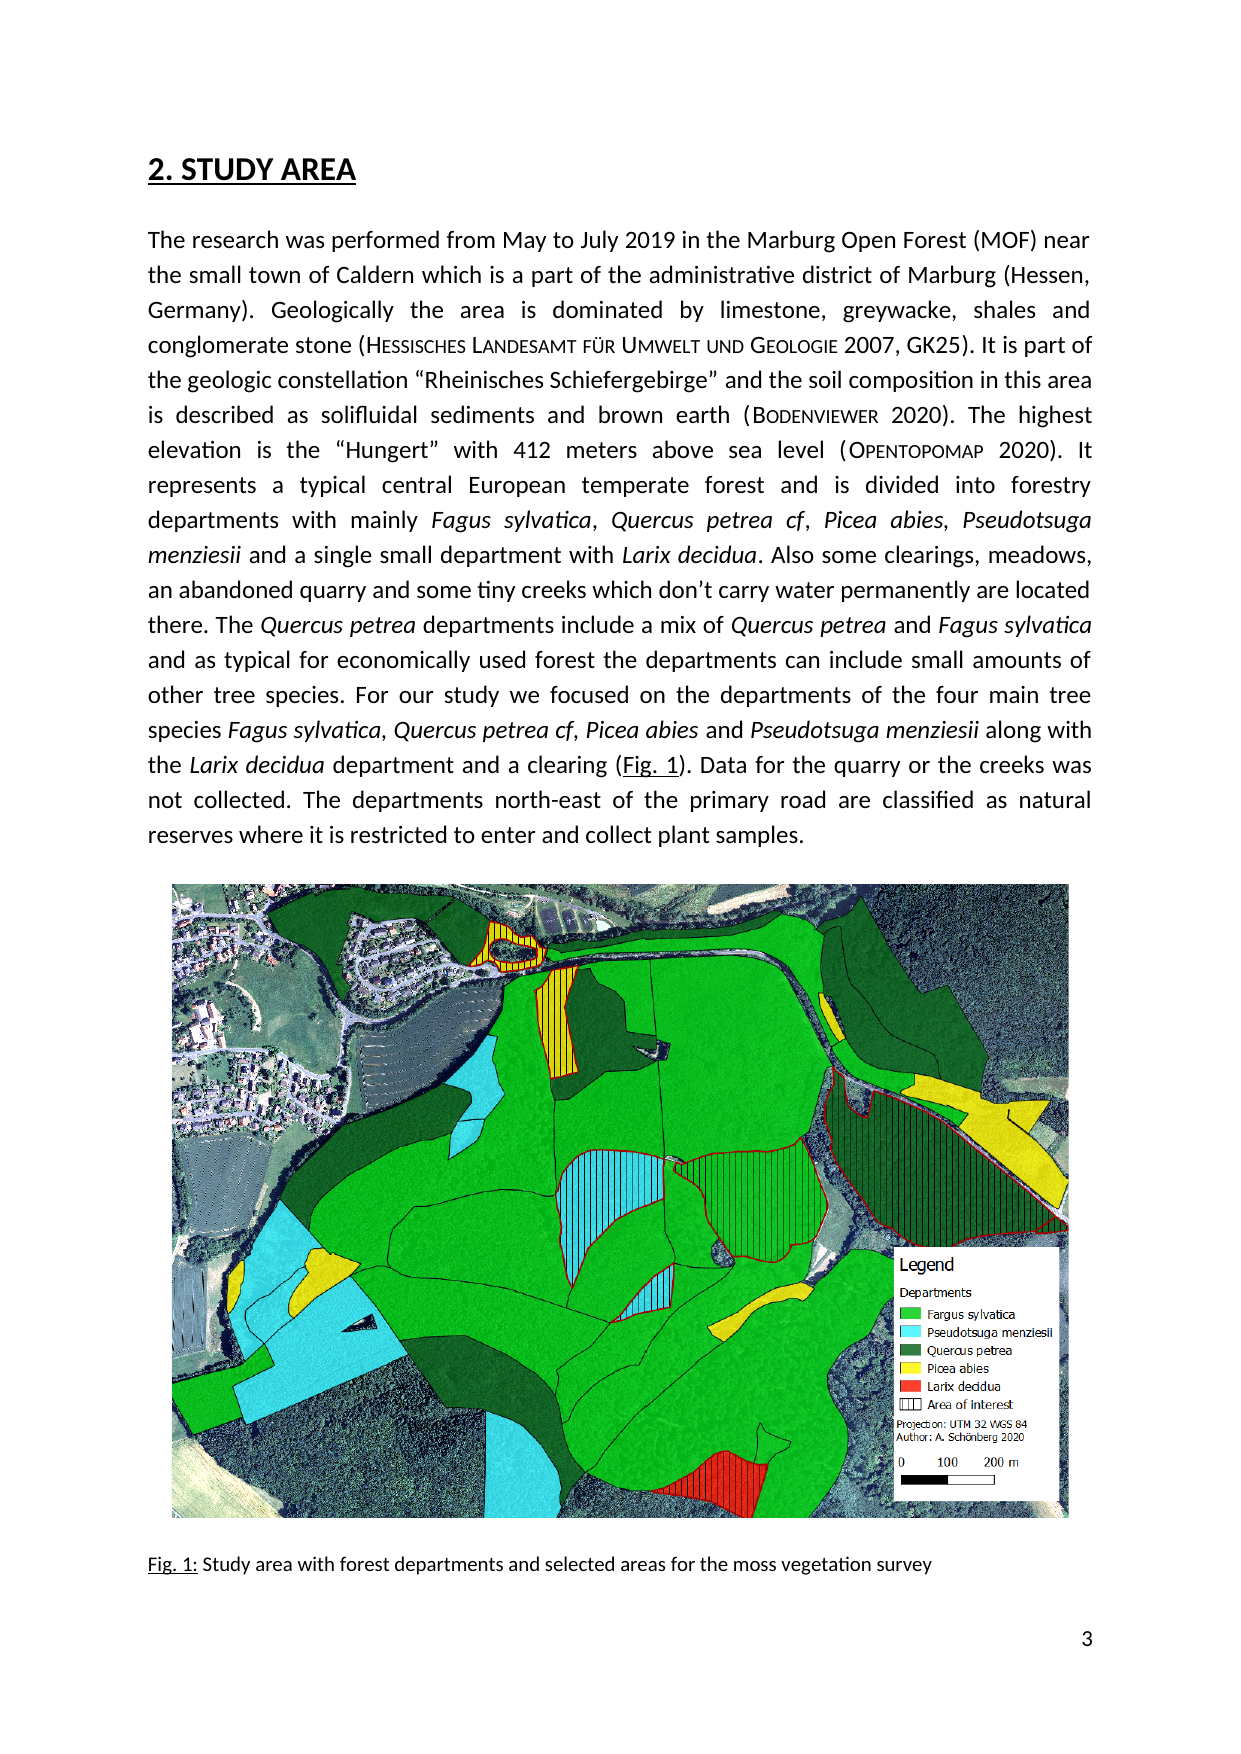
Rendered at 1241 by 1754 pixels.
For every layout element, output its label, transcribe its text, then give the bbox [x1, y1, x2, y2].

picture [171, 884, 1069, 1518]
text Fig. 1: Study area with forest departments and selected areas for the moss vegetation survey [148, 1551, 1092, 1577]
text 2. Study area [148, 148, 1092, 188]
text The research was performed from May to July 2019 in the Marburg Open Forest (MOF) near the small town of Caldern which is a part of the administrative district of Marburg (Hessen, Germany). Geologically the area is dominated by limestone, greywacke, shales and conglomerate stone (Hessisches Landesamt für Umwelt und Geologie 2007, GK25). It is part of the geologic constellation “Rheinisches Schiefergebirge” and the soil composition in this area is described as solifluidal sediments and brown earth (Bodenviewer 2020). The highest elevation is the “Hungert” with 412 meters above sea level (Opentopomap 2020). It represents a typical central European temperate forest and is divided into forestry departments with mainly Fagus sylvatica, Quercus petrea cf, Picea abies, Pseudotsuga menziesii and a single small department with Larix decidua. Also some clearings, meadows, an abandoned quarry and some tiny creeks which don’t carry water permanently are located there. The Quercus petrea departments include a mix of Quercus petrea and Fagus sylvatica and as typical for economically used forest the departments can include small amounts of other tree species. For our study we focused on the departments of the four main tree species Fagus sylvatica, Quercus petrea cf, Picea abies and Pseudotsuga menziesii along with the Larix decidua department and a clearing (Fig. 1). Data for the quarry or the creeks was not collected. The departments north-east of the primary road are classified as natural reserves where it is restricted to enter and collect plant samples. [148, 224, 1092, 850]
